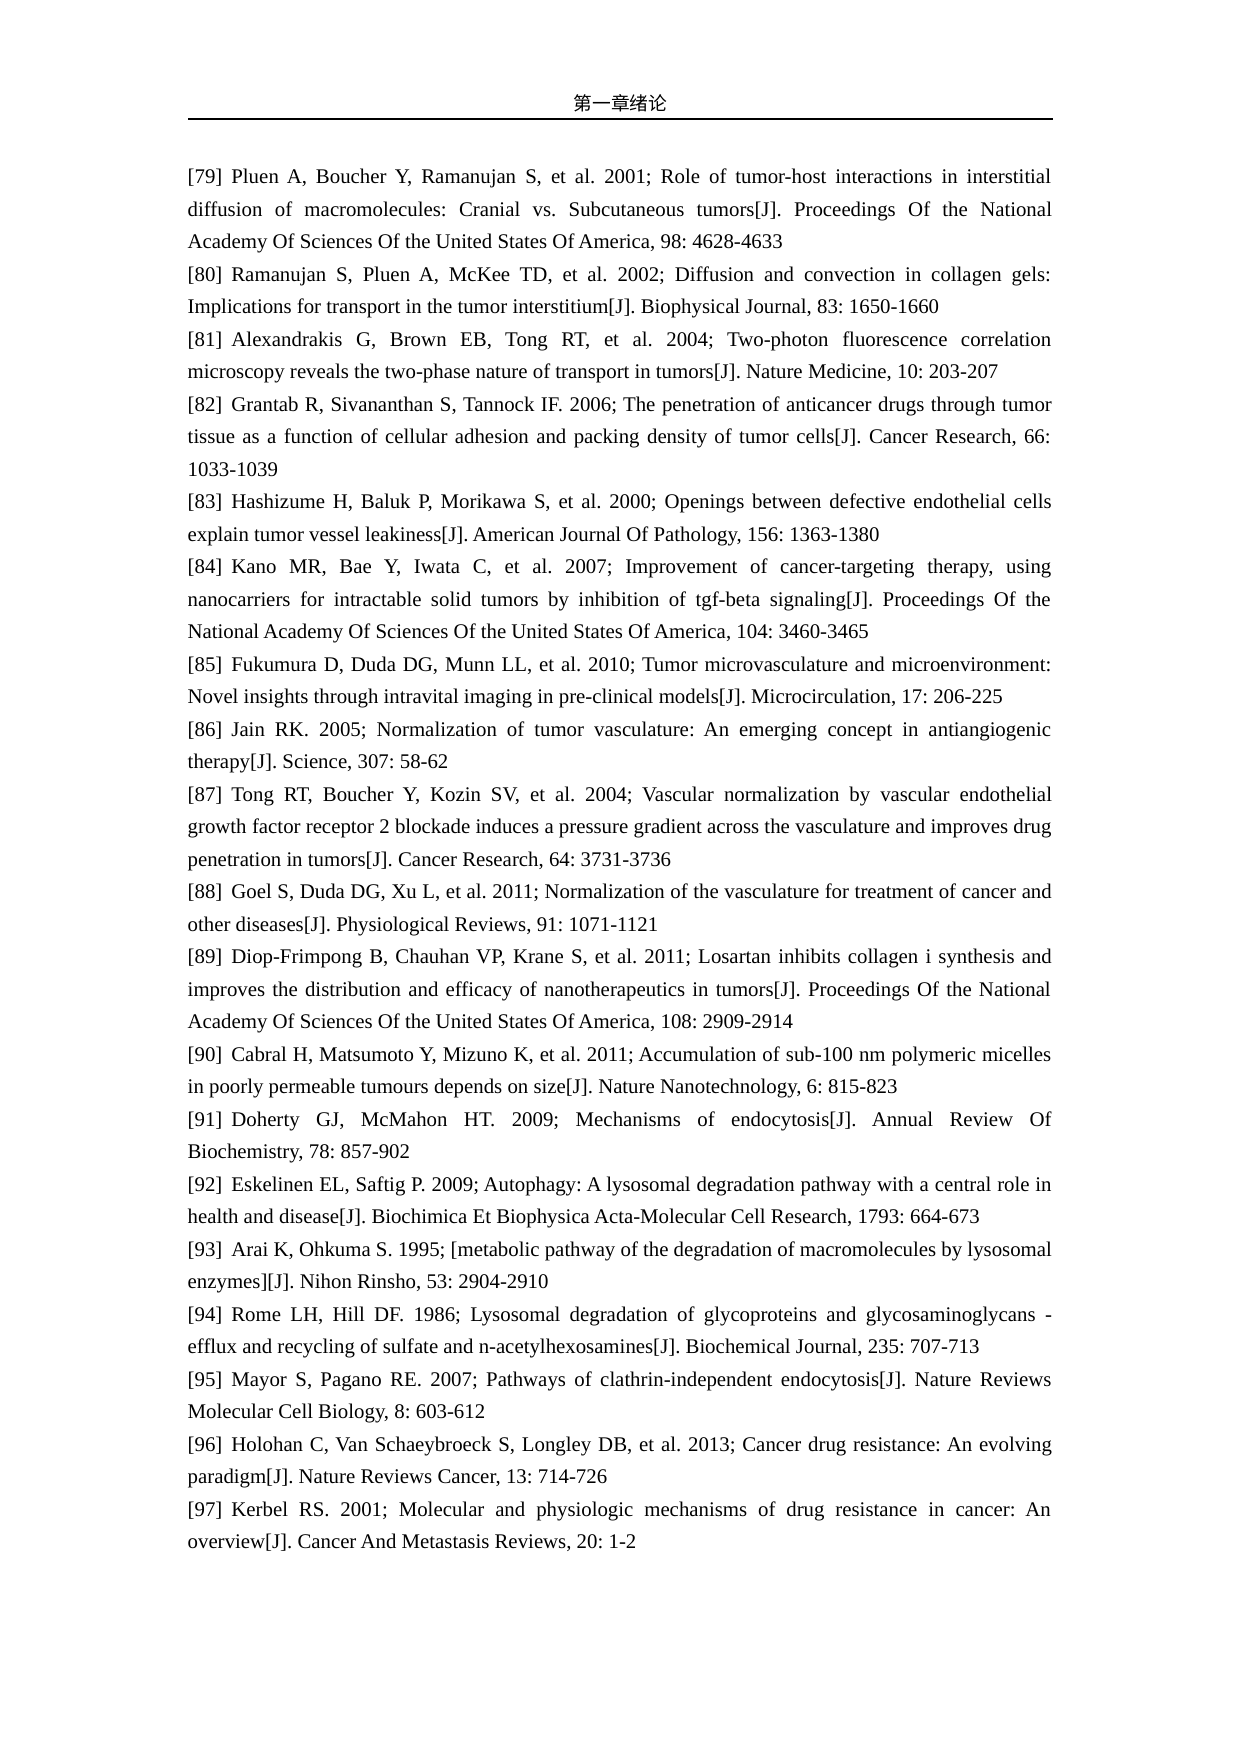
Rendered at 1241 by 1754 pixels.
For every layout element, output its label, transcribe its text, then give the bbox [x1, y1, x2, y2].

text [95] Mayor S, Pagano RE. 2007; Pathways of clathrin-independent endocytosis[J]. Nature Reviews Molecular Cell Biology, 8: 603-612 [187, 1363, 1053, 1428]
text [97] Kerbel RS. 2001; Molecular and physiologic mechanisms of drug resistance in cancer: An overview[J]. Cancer And Metastasis Reviews, 20: 1-2 [187, 1493, 1053, 1558]
text [93] Arai K, Ohkuma S. 1995; [metabolic pathway of the degradation of macromolecules by lysosomal enzymes][J]. Nihon Rinsho, 53: 2904-2910 [187, 1233, 1053, 1298]
text [96] Holohan C, Van Schaeybroeck S, Longley DB, et al. 2013; Cancer drug resistance: An evolving paradigm[J]. Nature Reviews Cancer, 13: 714-726 [187, 1428, 1053, 1493]
text [82] Grantab R, Sivananthan S, Tannock IF. 2006; The penetration of anticancer drugs through tumor tissue as a function of cellular adhesion and packing density of tumor cells[J]. Cancer Research, 66: 1033-1039 [187, 388, 1053, 485]
text [80] Ramanujan S, Pluen A, McKee TD, et al. 2002; Diffusion and convection in collagen gels: Implications for transport in the tumor interstitium[J]. Biophysical Journal, 83: 1650-1660 [187, 258, 1053, 323]
text [84] Kano MR, Bae Y, Iwata C, et al. 2007; Improvement of cancer-targeting therapy, using nanocarriers for intractable solid tumors by inhibition of tgf-beta signaling[J]. Proceedings Of the National Academy Of Sciences Of the United States Of America, 104: 3460-3465 [187, 550, 1053, 648]
text [90] Cabral H, Matsumoto Y, Mizuno K, et al. 2011; Accumulation of sub-100 nm polymeric micelles in poorly permeable tumours depends on size[J]. Nature Nanotechnology, 6: 815-823 [187, 1038, 1053, 1103]
text [92] Eskelinen EL, Saftig P. 2009; Autophagy: A lysosomal degradation pathway with a central role in health and disease[J]. Biochimica Et Biophysica Acta-Molecular Cell Research, 1793: 664-673 [187, 1168, 1053, 1233]
text [88] Goel S, Duda DG, Xu L, et al. 2011; Normalization of the vasculature for treatment of cancer and other diseases[J]. Physiological Reviews, 91: 1071-1121 [187, 875, 1053, 940]
text [87] Tong RT, Boucher Y, Kozin SV, et al. 2004; Vascular normalization by vascular endothelial growth factor receptor 2 blockade induces a pressure gradient across the vasculature and improves drug penetration in tumors[J]. Cancer Research, 64: 3731-3736 [187, 778, 1053, 875]
text [83] Hashizume H, Baluk P, Morikawa S, et al. 2000; Openings between defective endothelial cells explain tumor vessel leakiness[J]. American Journal Of Pathology, 156: 1363-1380 [187, 485, 1053, 550]
text [89] Diop-Frimpong B, Chauhan VP, Krane S, et al. 2011; Losartan inhibits collagen i synthesis and improves the distribution and efficacy of nanotherapeutics in tumors[J]. Proceedings Of the National Academy Of Sciences Of the United States Of America, 108: 2909-2914 [187, 940, 1053, 1038]
text [79] Pluen A, Boucher Y, Ramanujan S, et al. 2001; Role of tumor-host interactions in interstitial diffusion of macromolecules: Cranial vs. Subcutaneous tumors[J]. Proceedings Of the National Academy Of Sciences Of the United States Of America, 98: 4628-4633 [187, 160, 1053, 258]
text [85] Fukumura D, Duda DG, Munn LL, et al. 2010; Tumor microvasculature and microenvironment: Novel insights through intravital imaging in pre-clinical models[J]. Microcirculation, 17: 206-225 [187, 648, 1053, 713]
text [94] Rome LH, Hill DF. 1986; Lysosomal degradation of glycoproteins and glycosaminoglycans - efflux and recycling of sulfate and n-acetylhexosamines[J]. Biochemical Journal, 235: 707-713 [187, 1298, 1053, 1363]
text [91] Doherty GJ, McMahon HT. 2009; Mechanisms of endocytosis[J]. Annual Review Of Biochemistry, 78: 857-902 [187, 1103, 1053, 1168]
text [86] Jain RK. 2005; Normalization of tumor vasculature: An emerging concept in antiangiogenic therapy[J]. Science, 307: 58-62 [187, 713, 1053, 778]
text [81] Alexandrakis G, Brown EB, Tong RT, et al. 2004; Two-photon fluorescence correlation microscopy reveals the two-phase nature of transport in tumors[J]. Nature Medicine, 10: 203-207 [187, 323, 1053, 388]
